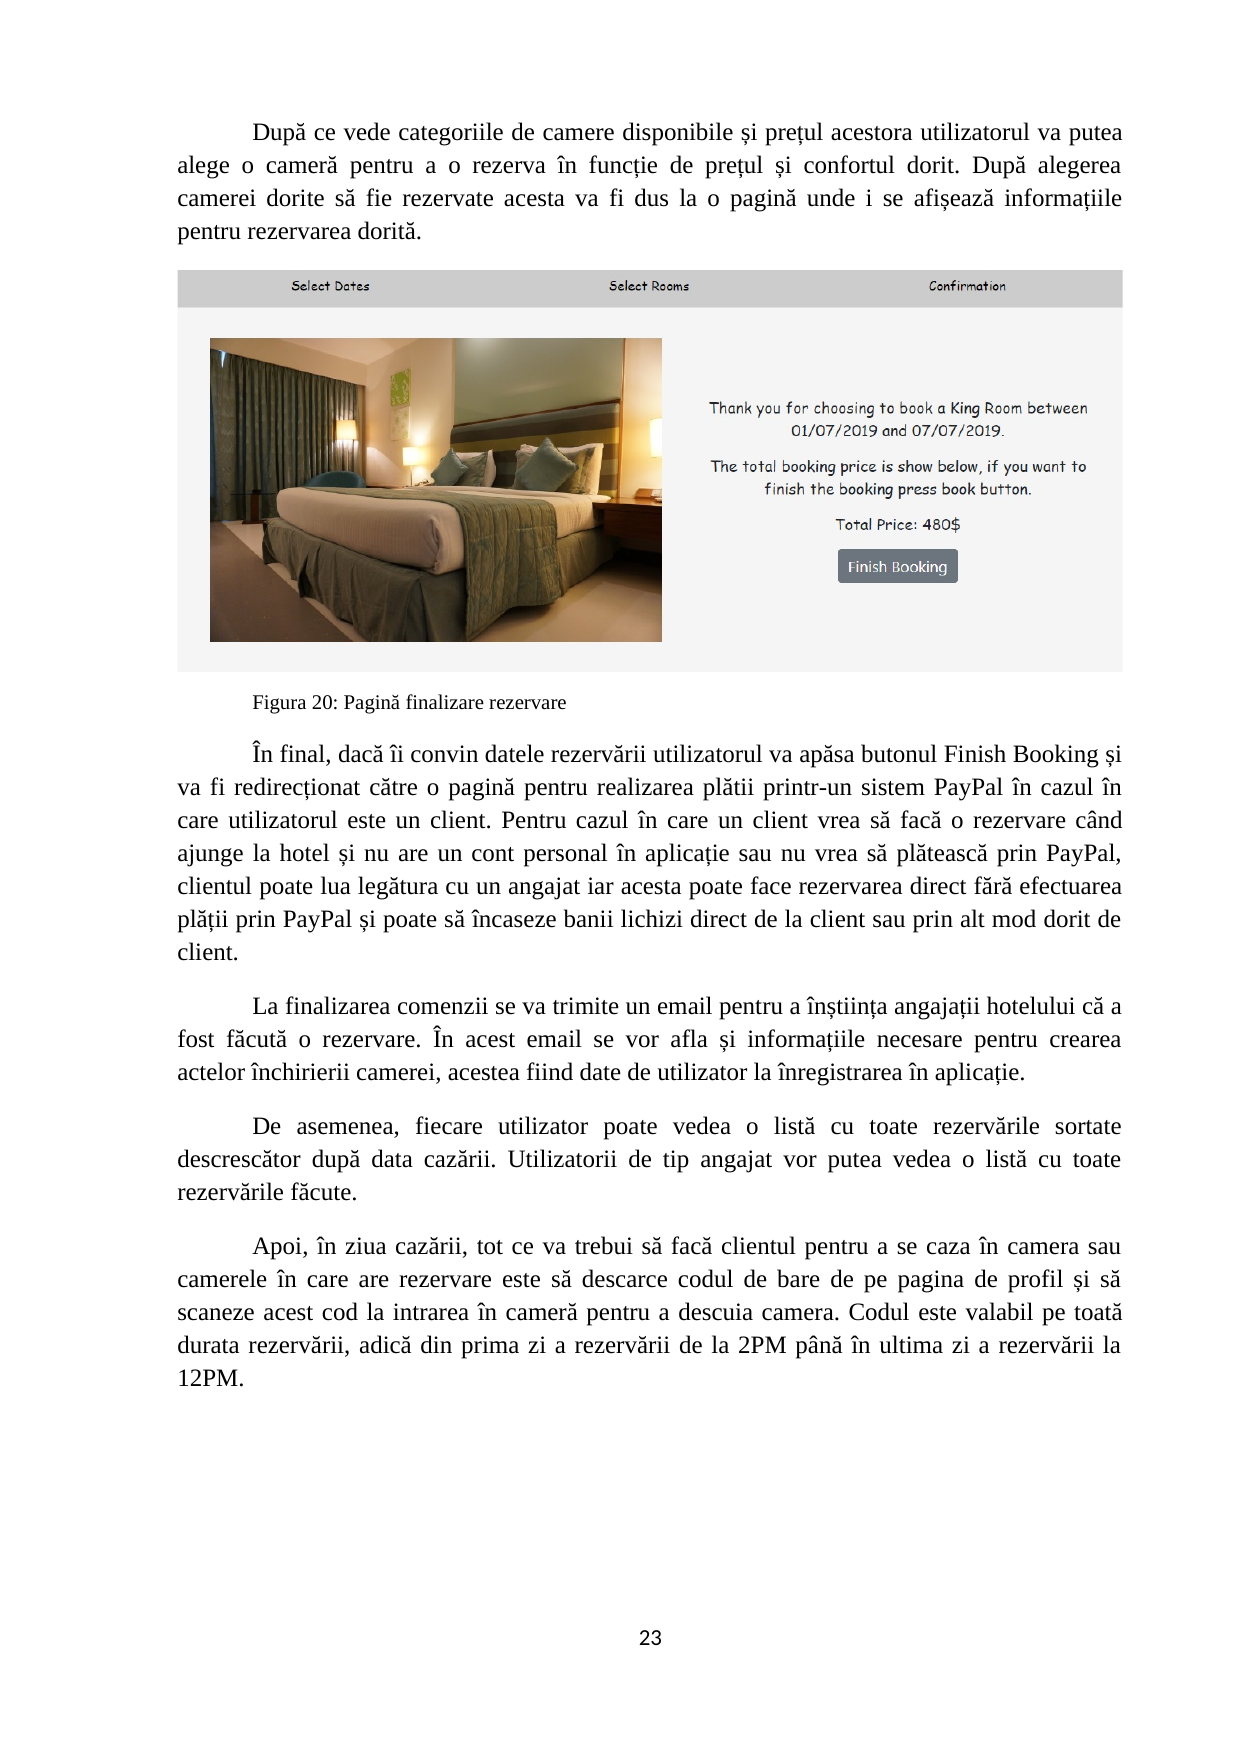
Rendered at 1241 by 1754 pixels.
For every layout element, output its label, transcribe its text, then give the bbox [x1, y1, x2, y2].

text La finalizarea comenzii se va trimite un email pentru a înștiința angajații hotelului că a fost făcută o rezervare. În acest email se vor afla și informațiile necesare pentru crearea actelor închirierii camerei, acestea fiind date de utilizator la înregistrarea în aplicație. [177, 991, 1123, 1086]
text Apoi, în ziua cazării, tot ce va trebui să facă clientul pentru a se caza în camera sau camerele în care are rezervare este să descarce codul de bare de pe pagina de profil și să scaneze acest cod la intrarea în cameră pentru a descuia camera. Codul este valabil pe toată durata rezervării, adică din prima zi a rezervării de la 2PM până în ultima zi a rezervării la 12PM. [177, 1231, 1123, 1392]
text Figura 20: Pagină finalizare rezervare [177, 690, 1123, 714]
text După ce vede categoriile de camere disponibile și prețul acestora utilizatorul va putea alege o cameră pentru a o rezerva în funcție de prețul și confortul dorit. După alegerea camerei dorite să fie rezervate acesta va fi dus la o pagină unde i se afișează informațiile pentru rezervarea dorită. [177, 117, 1123, 245]
text De asemenea, fiecare utilizator poate vedea o listă cu toate rezervările sortate descrescător după data cazării. Utilizatorii de tip angajat vor putea vedea o listă cu toate rezervările făcute. [177, 1111, 1123, 1206]
picture [177, 270, 1123, 678]
text În final, dacă îi convin datele rezervării utilizatorul va apăsa butonul Finish Booking și va fi redirecționat către o pagină pentru realizarea plătii printr-un sistem PayPal în cazul în care utilizatorul este un client. Pentru cazul în care un client vrea să facă o rezervare când ajunge la hotel și nu are un cont personal în aplicație sau nu vrea să plătească prin PayPal, clientul poate lua legătura cu un angajat iar acesta poate face rezervarea direct fără efectuarea plății prin PayPal și poate să încaseze banii lichizi direct de la client sau prin alt mod dorit de client. [177, 739, 1123, 966]
